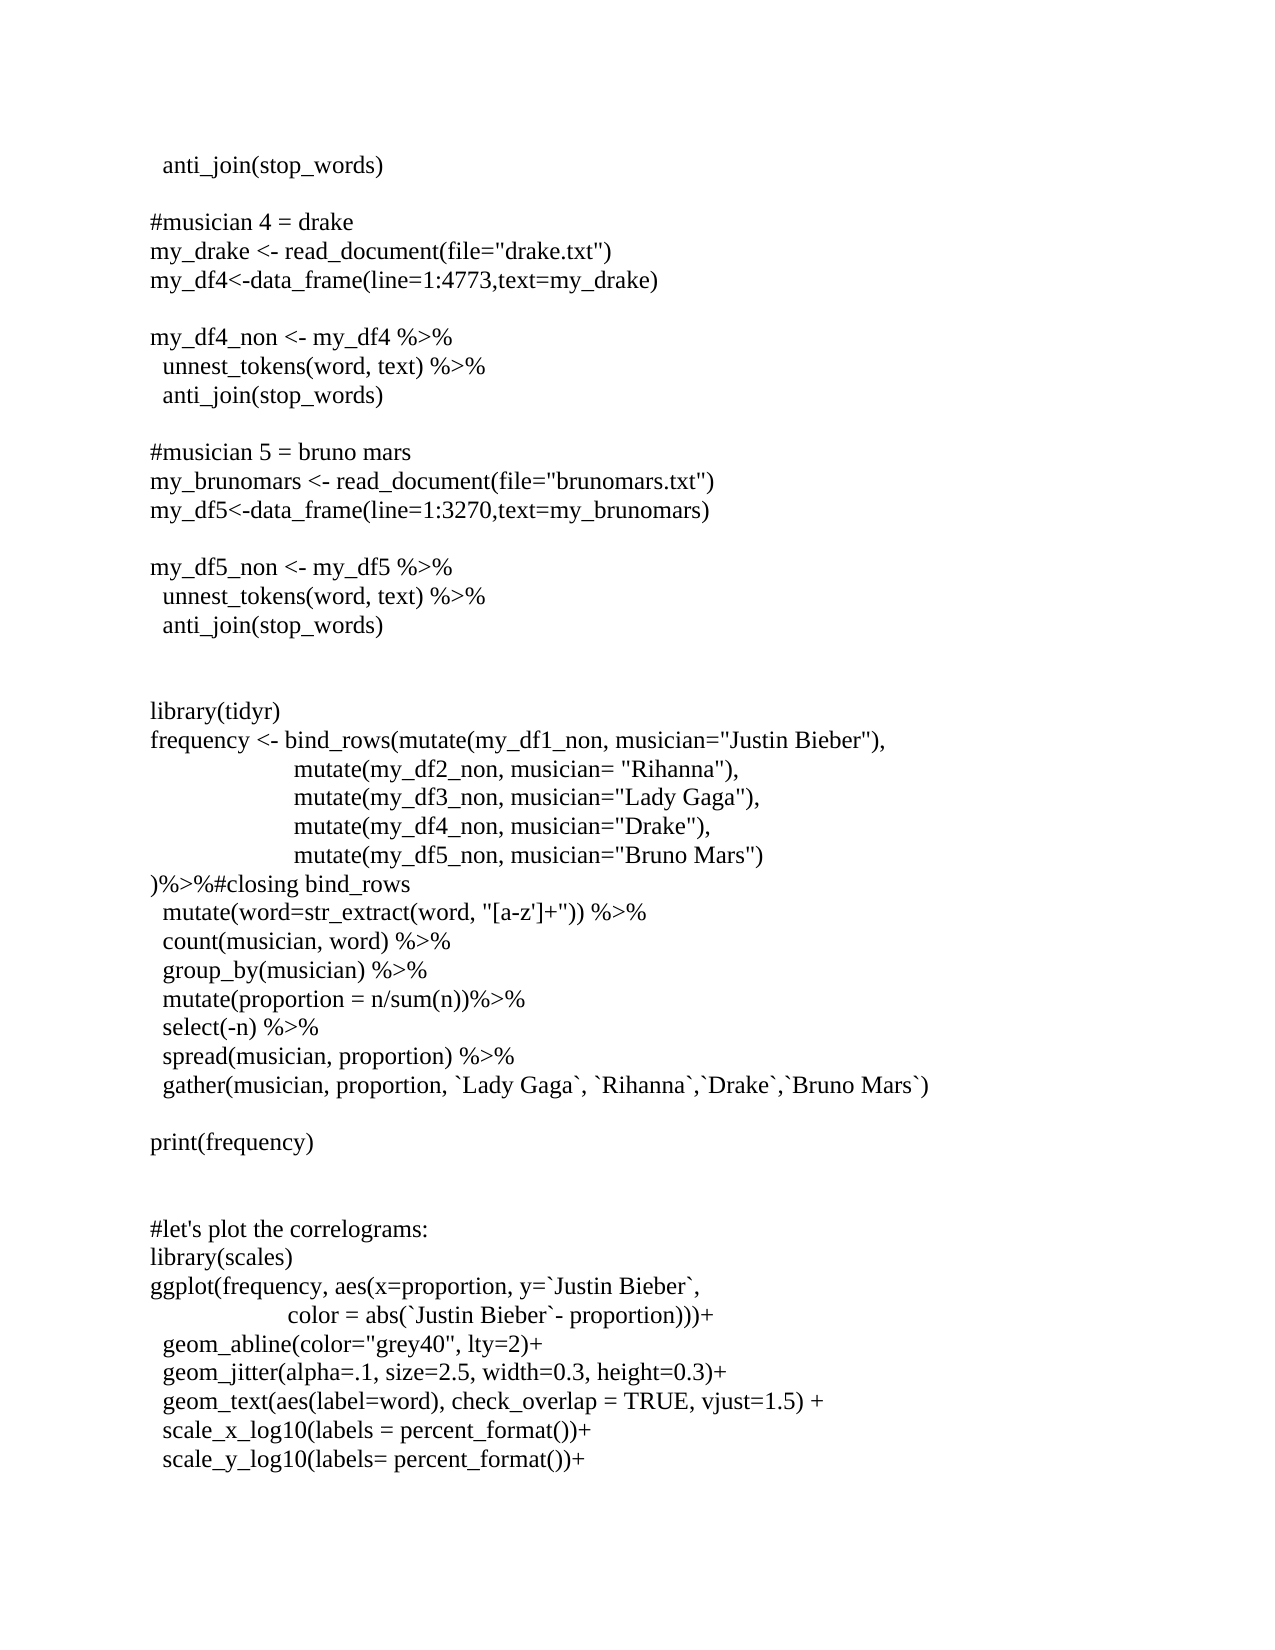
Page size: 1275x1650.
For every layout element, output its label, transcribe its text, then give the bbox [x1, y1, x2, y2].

text my_brunomars <- read_document(file="brunomars.txt") [150, 466, 1125, 495]
text anti_join(stop_words) [150, 610, 1125, 639]
text spread(musician, proportion) %>% [150, 1041, 1125, 1070]
text scale_x_log10(labels = percent_format())+ [150, 1415, 1125, 1444]
text my_df5_non <- my_df5 %>% [150, 552, 1125, 581]
text gather(musician, proportion, `Lady Gaga`, `Rihanna`,`Drake`,`Bruno Mars`) [150, 1070, 1125, 1099]
text mutate(my_df5_non, musician="Bruno Mars") [150, 840, 1125, 869]
text my_df4<-data_frame(line=1:4773,text=my_drake) [150, 265, 1125, 294]
text ggplot(frequency, aes(x=proportion, y=`Justin Bieber`, [150, 1271, 1125, 1300]
text library(tidyr) [150, 696, 1125, 725]
text my_df4_non <- my_df4 %>% [150, 322, 1125, 351]
text group_by(musician) %>% [150, 955, 1125, 984]
text color = abs(`Justin Bieber`- proportion)))+ [150, 1300, 1125, 1329]
text frequency <- bind_rows(mutate(my_df1_non, musician="Justin Bieber"), [150, 725, 1125, 754]
text mutate(proportion = n/sum(n))%>% [150, 984, 1125, 1012]
text unnest_tokens(word, text) %>% [150, 351, 1125, 380]
text geom_text(aes(label=word), check_overlap = TRUE, vjust=1.5) + [150, 1386, 1125, 1415]
text print(frequency) [150, 1127, 1125, 1156]
text #musician 5 = bruno mars [150, 437, 1125, 466]
text my_drake <- read_document(file="drake.txt") [150, 236, 1125, 265]
text #musician 4 = drake [150, 207, 1125, 236]
text my_df5<-data_frame(line=1:3270,text=my_brunomars) [150, 495, 1125, 524]
text scale_y_log10(labels= percent_format())+ [150, 1444, 1125, 1472]
text count(musician, word) %>% [150, 926, 1125, 955]
text select(-n) %>% [150, 1012, 1125, 1041]
text library(scales) [150, 1242, 1125, 1271]
text #let's plot the correlograms: [150, 1214, 1125, 1242]
text anti_join(stop_words) [150, 150, 1125, 179]
text geom_jitter(alpha=.1, size=2.5, width=0.3, height=0.3)+ [150, 1357, 1125, 1386]
text anti_join(stop_words) [150, 380, 1125, 409]
text )%>%#closing bind_rows [150, 869, 1125, 897]
text mutate(my_df3_non, musician="Lady Gaga"), [150, 782, 1125, 811]
text mutate(word=str_extract(word, "[a-z']+")) %>% [150, 897, 1125, 926]
text mutate(my_df4_non, musician="Drake"), [150, 811, 1125, 840]
text geom_abline(color="grey40", lty=2)+ [150, 1329, 1125, 1357]
text unnest_tokens(word, text) %>% [150, 581, 1125, 610]
text mutate(my_df2_non, musician= "Rihanna"), [150, 754, 1125, 782]
